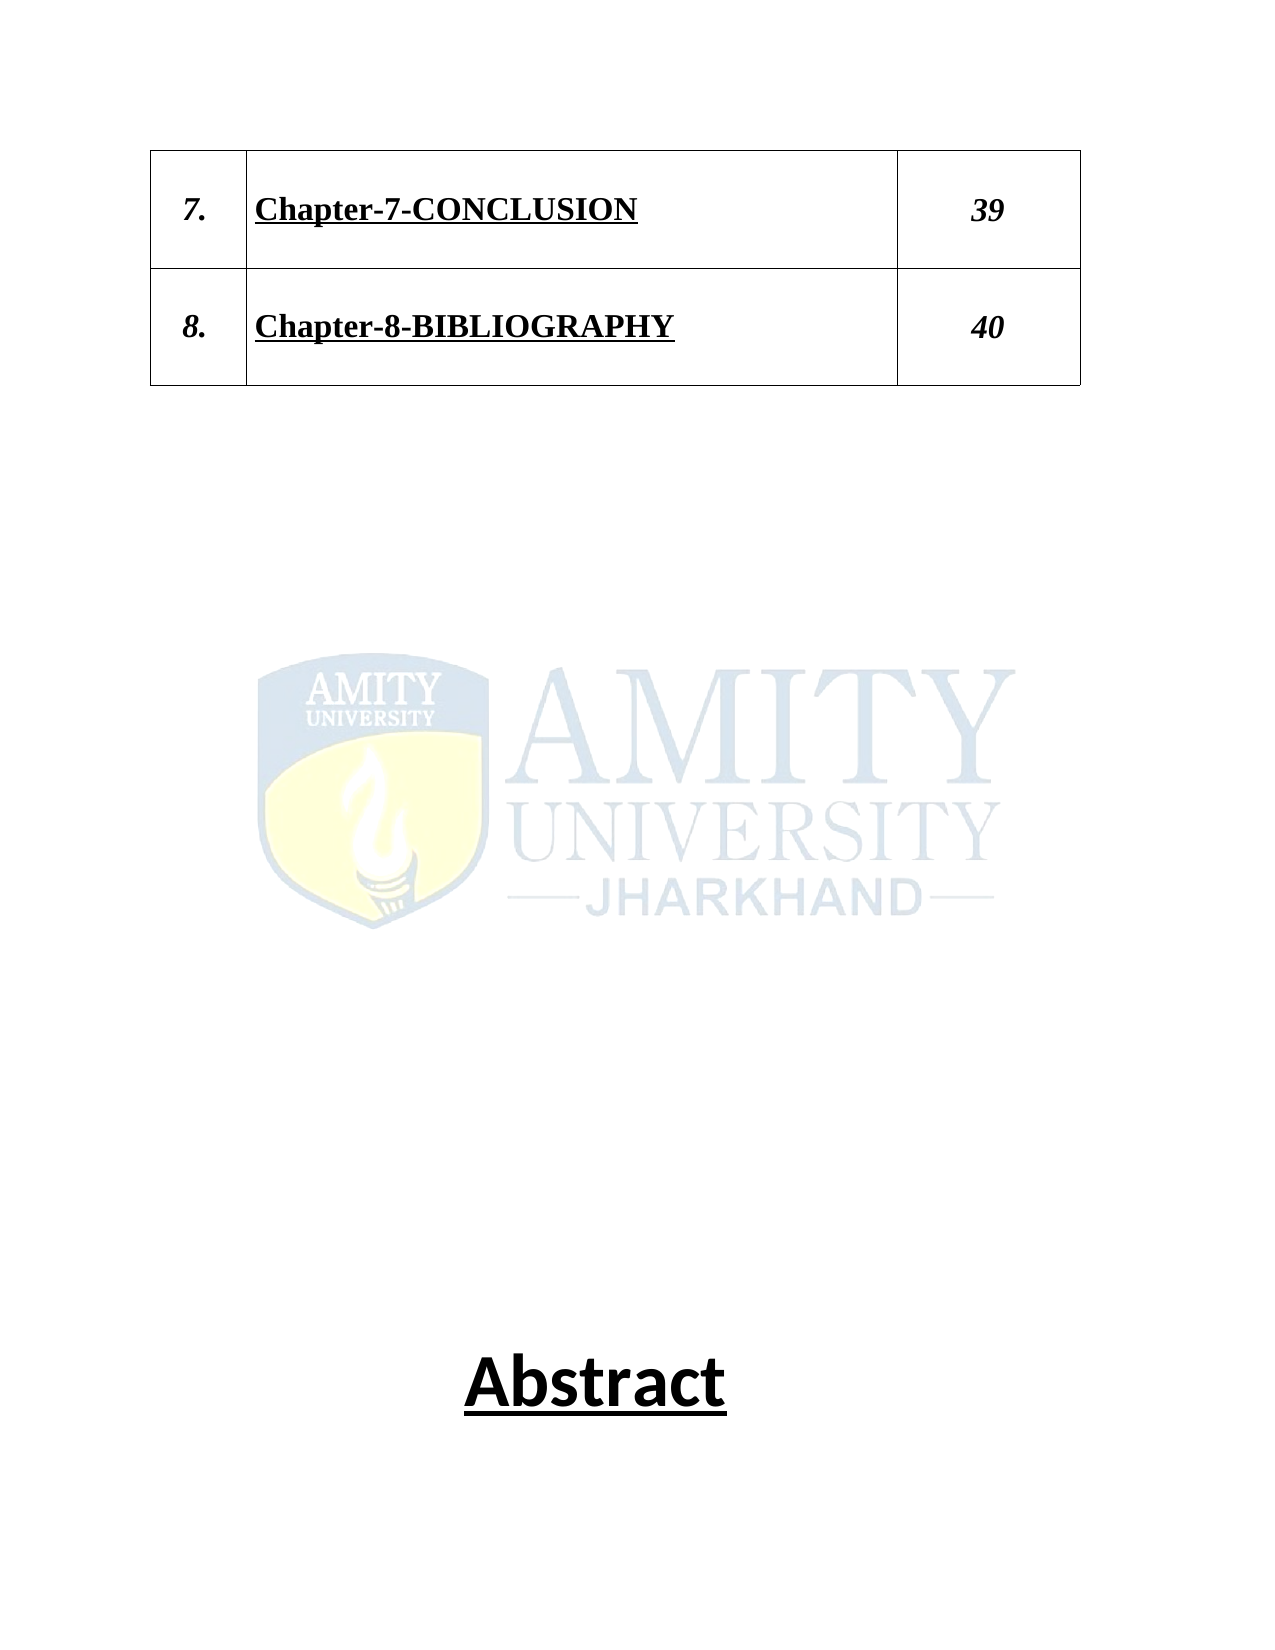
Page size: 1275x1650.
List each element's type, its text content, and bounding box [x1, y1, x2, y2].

table_cell 8. [151, 269, 246, 384]
table_cell 40 [898, 269, 1080, 384]
table_cell 39 [898, 151, 1080, 268]
table_cell 7. [151, 151, 246, 268]
table_cell Chapter-8-BIBLIOGRAPHY [247, 269, 897, 384]
table_cell Chapter-7-CONCLUSION [247, 151, 897, 268]
